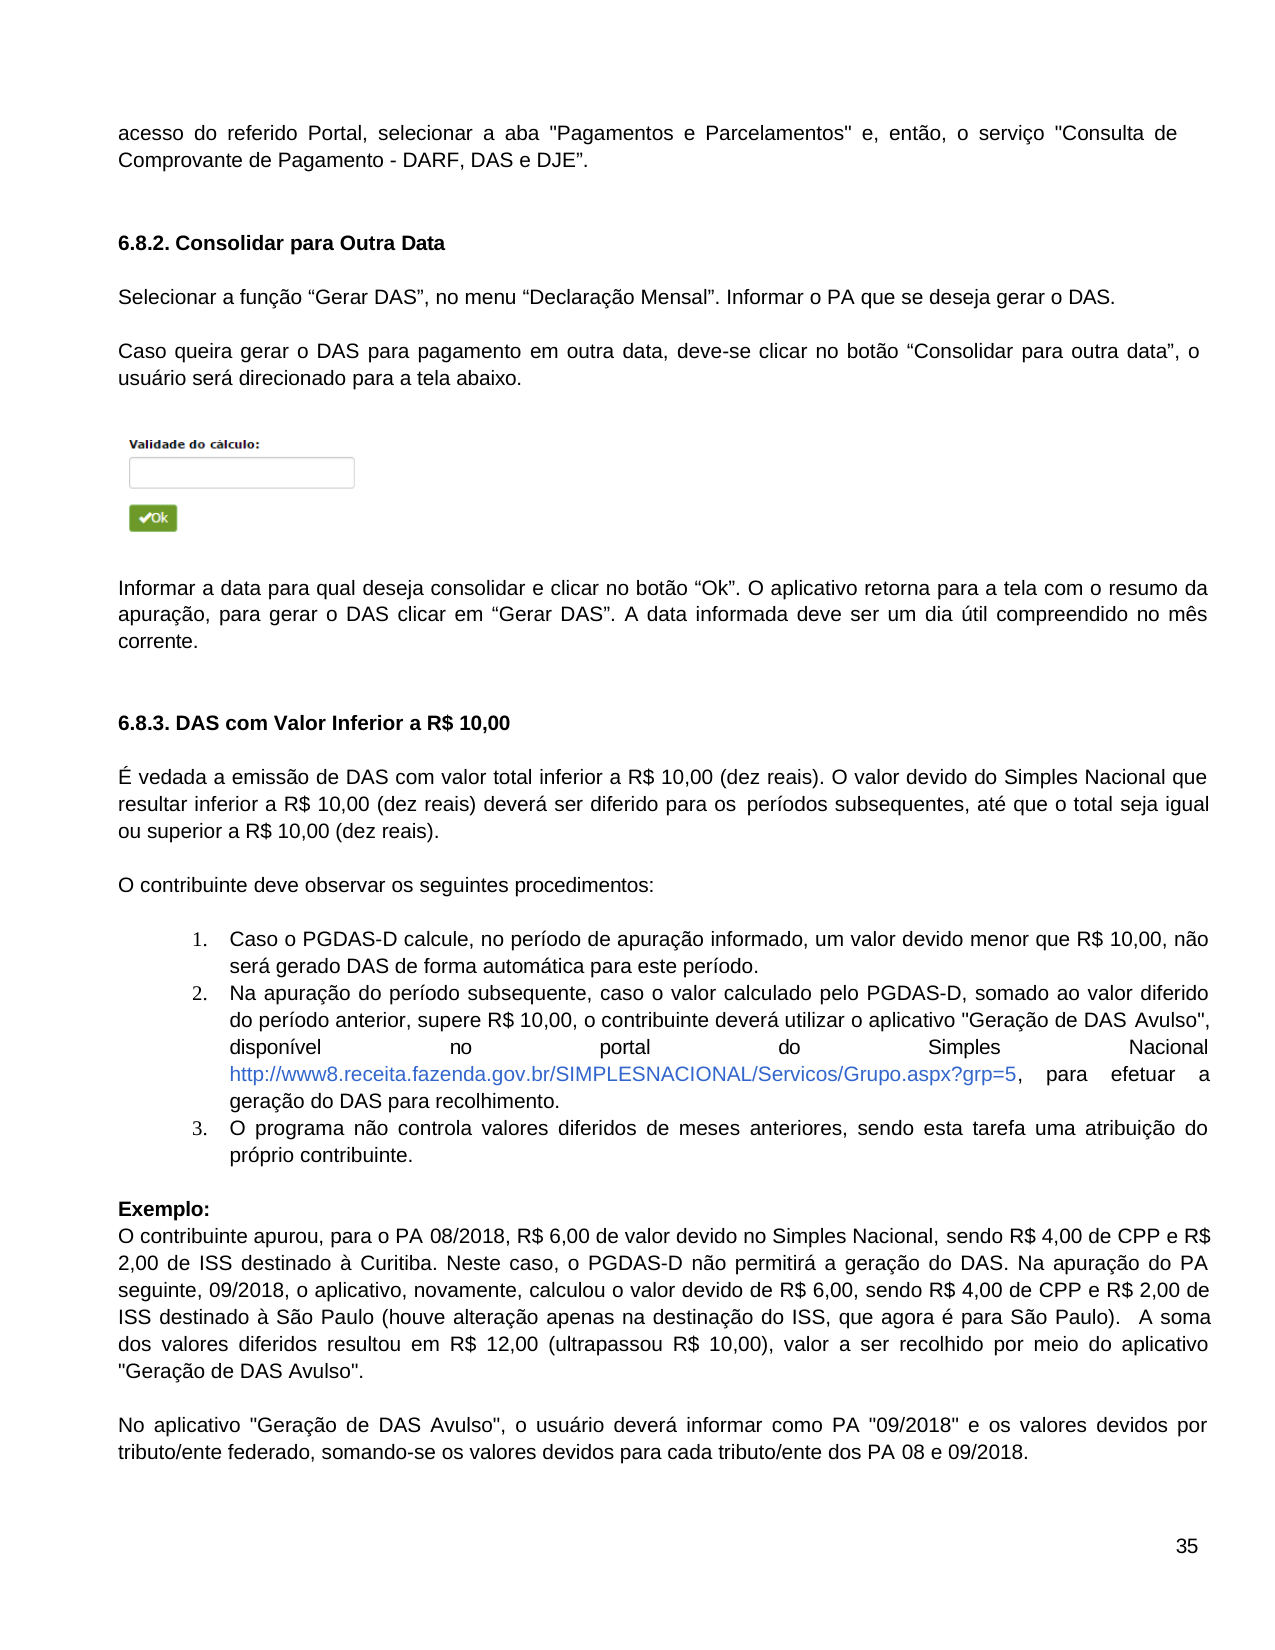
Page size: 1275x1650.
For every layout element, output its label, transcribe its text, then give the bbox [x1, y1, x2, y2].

text O contribuinte deve observar os seguintes procedimentos: [118, 872, 1227, 896]
picture [128, 440, 355, 532]
subtitle Consolidar para Outra Data [118, 230, 1227, 254]
text usuário será direcionado para a tela abaixo. [118, 366, 1227, 390]
text O contribuinte apurou, para o PA 08/2018, R$ 6,00 de valor devido no Simples Nacional, sendo R$ 4,00 de CPP e R$ 2,00 de ISS destinado à Curitiba. Neste caso, o PGDAS-D não permitirá a geração do DAS. Na apuração do PA seguinte, 09/2018, o aplicativo, novamente, calculou o valor devido de R$ 6,00, sendo R$ 4,00 de CPP e R$ 2,00 de ISS destinado à São Paulo (houve alteração apenas na destinação do ISS, que agora é para São Paulo). A soma dos valores diferidos resultou em R$ 12,00 (ultrapassou R$ 10,00), valor a ser recolhido por meio do aplicativo "Geração de DAS Avulso". [118, 1224, 1211, 1383]
list Na apuração do período subsequente, caso o valor calculado pelo PGDAS-D, somado ao valor diferido do período anterior, supere R$ 10,00, o contribuinte deverá utilizar o aplicativo "Geração de DAS Avulso", disponível no portal do Simples Nacional http://www8.receita.fazenda.gov.br/SIMPLESNACIONAL/Servicos/Grupo.aspx?grp=5, para efetuar a geração do DAS para recolhimento. [192, 981, 1210, 1113]
list O programa não controla valores diferidos de meses anteriores, sendo esta tarefa uma atribuição do próprio contribuinte. [192, 1116, 1210, 1167]
text acesso do referido Portal, selecionar a aba "Pagamentos e Parcelamentos" e, então, o serviço "Consulta de Comprovante de Pagamento - DARF, DAS e DJE”. [118, 121, 1227, 172]
text Caso queira gerar o DAS para pagamento em outra data, deve-se clicar no botão “Consolidar para outra data”, o [118, 339, 1227, 363]
subtitle Exemplo: [118, 1197, 1227, 1221]
text Selecionar a função “Gerar DAS”, no menu “Declaração Mensal”. Informar o PA que se deseja gerar o DAS. [118, 284, 1227, 308]
text Informar a data para qual deseja consolidar e clicar no botão “Ok”. O aplicativo retorna para a tela com o resumo da apuração, para gerar o DAS clicar em “Gerar DAS”. A data informada deve ser um dia útil compreendido no mês corrente. [118, 575, 1210, 653]
list Caso o PGDAS-D calcule, no período de apuração informado, um valor devido menor que R$ 10,00, não será gerado DAS de forma automática para este período. [192, 927, 1210, 977]
text É vedada a emissão de DAS com valor total inferior a R$ 10,00 (dez reais). O valor devido do Simples Nacional que resultar inferior a R$ 10,00 (dez reais) deverá ser diferido para os períodos subsequentes, até que o total seja igual ou superior a R$ 10,00 (dez reais). [118, 764, 1210, 842]
subtitle DAS com Valor Inferior a R$ 10,00 [118, 710, 1227, 734]
text No aplicativo "Geração de DAS Avulso", o usuário deverá informar como PA "09/2018" e os valores devidos por tributo/ente federado, somando-se os valores devidos para cada tributo/ente dos PA 08 e 09/2018. [118, 1413, 1210, 1464]
